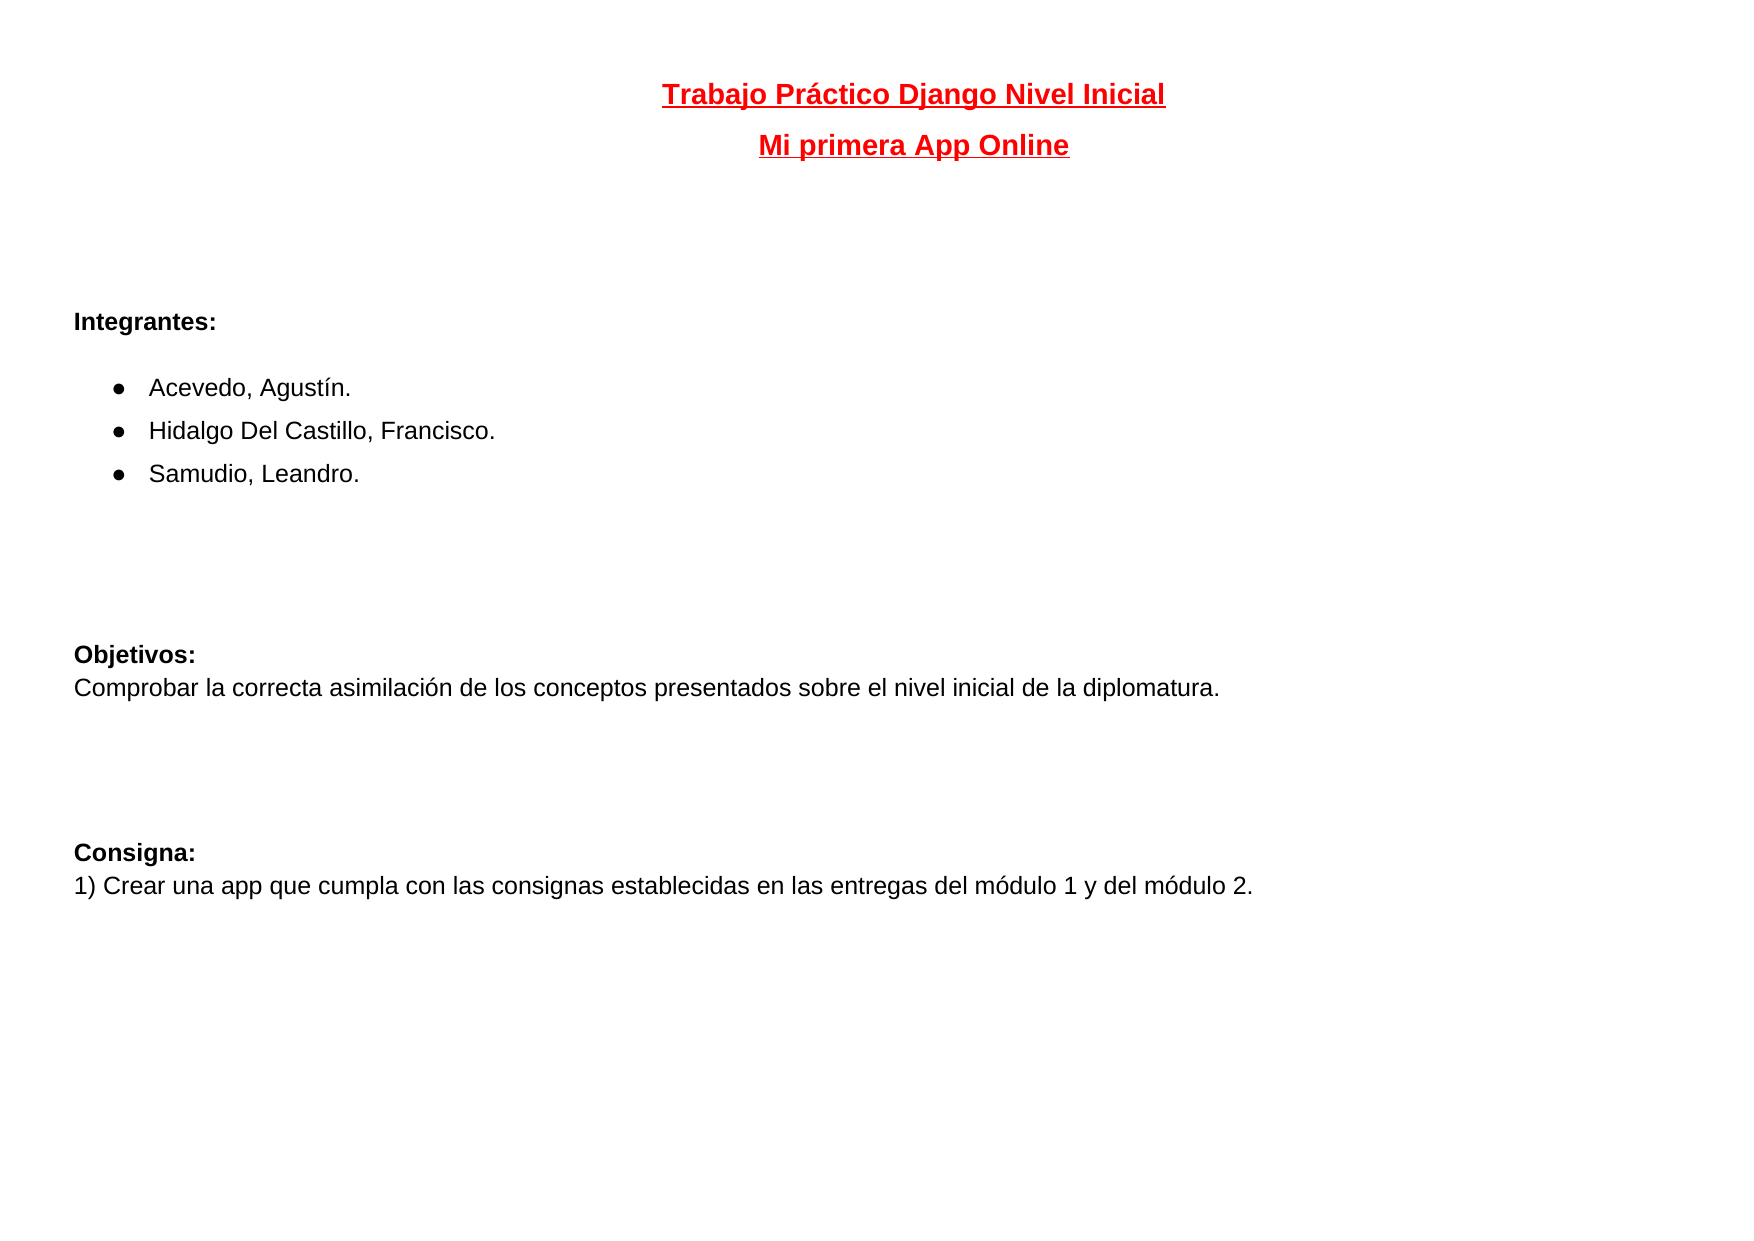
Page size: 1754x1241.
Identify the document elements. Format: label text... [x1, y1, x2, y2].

text Consigna: [74, 838, 1604, 867]
list Acevedo, Agustín. [111, 373, 1604, 402]
list Hidalgo Del Castillo, Francisco. [111, 416, 1604, 445]
text 1) Crear una app que cumpla con las consignas establecidas en las entregas del módulo 1 y del módulo 2. [74, 871, 1604, 900]
text Comprobar la correcta asimilación de los conceptos presentados sobre el nivel inicial de la diplomatura. [74, 673, 1604, 702]
text Trabajo Práctico Django Nivel Inicial Mi primera App Online [224, 77, 1604, 201]
list Samudio, Leandro. [111, 459, 1604, 528]
text Objetivos: [74, 640, 1604, 669]
text Integrantes: [74, 307, 1604, 336]
